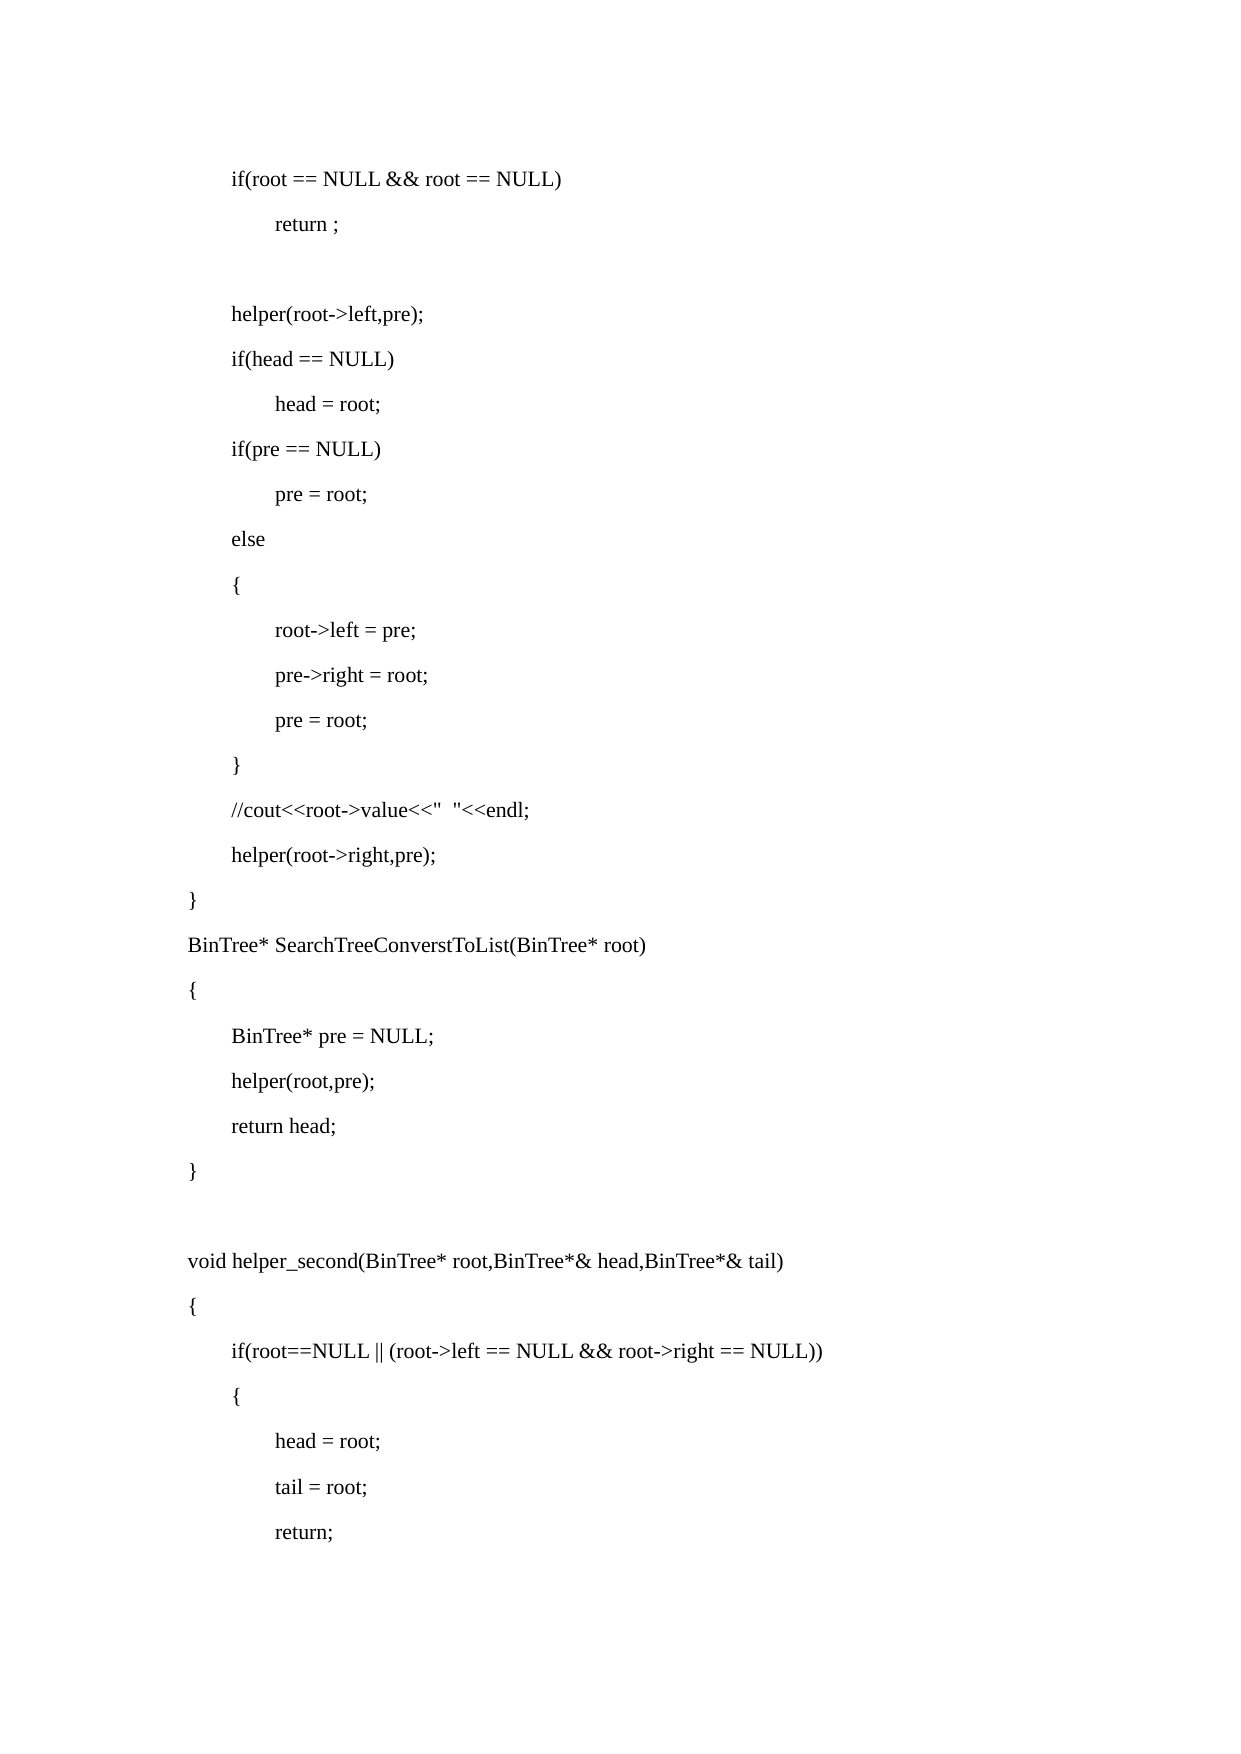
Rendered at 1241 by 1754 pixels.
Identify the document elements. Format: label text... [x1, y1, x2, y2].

text } [187, 884, 1053, 916]
text root->left = pre; [187, 613, 1053, 646]
text pre = root; [187, 478, 1053, 510]
text tail = root; [187, 1470, 1053, 1502]
text else [187, 523, 1053, 555]
text BinTree* SearchTreeConverstToList(BinTree* root) [187, 929, 1053, 961]
text } [187, 748, 1053, 781]
text if(root == NULL && root == NULL) [187, 162, 1053, 194]
text //cout<<root->value<<" "<<endl; [187, 793, 1053, 826]
text helper(root,pre); [187, 1064, 1053, 1097]
text if(pre == NULL) [187, 433, 1053, 465]
text { [187, 974, 1053, 1006]
text head = root; [187, 387, 1053, 420]
text { [187, 568, 1053, 600]
text helper(root->right,pre); [187, 838, 1053, 871]
text return ; [187, 207, 1053, 239]
text pre = root; [187, 703, 1053, 736]
text { [187, 1380, 1053, 1412]
text if(root==NULL || (root->left == NULL && root->right == NULL)) [187, 1335, 1053, 1367]
text return head; [187, 1109, 1053, 1142]
text BinTree* pre = NULL; [187, 1019, 1053, 1051]
text return; [187, 1515, 1053, 1548]
text head = root; [187, 1425, 1053, 1457]
text if(head == NULL) [187, 342, 1053, 375]
text void helper_second(BinTree* root,BinTree*& head,BinTree*& tail) [187, 1244, 1053, 1277]
text helper(root->left,pre); [187, 297, 1053, 330]
text pre->right = root; [187, 658, 1053, 691]
text } [187, 1154, 1053, 1187]
text { [187, 1289, 1053, 1322]
